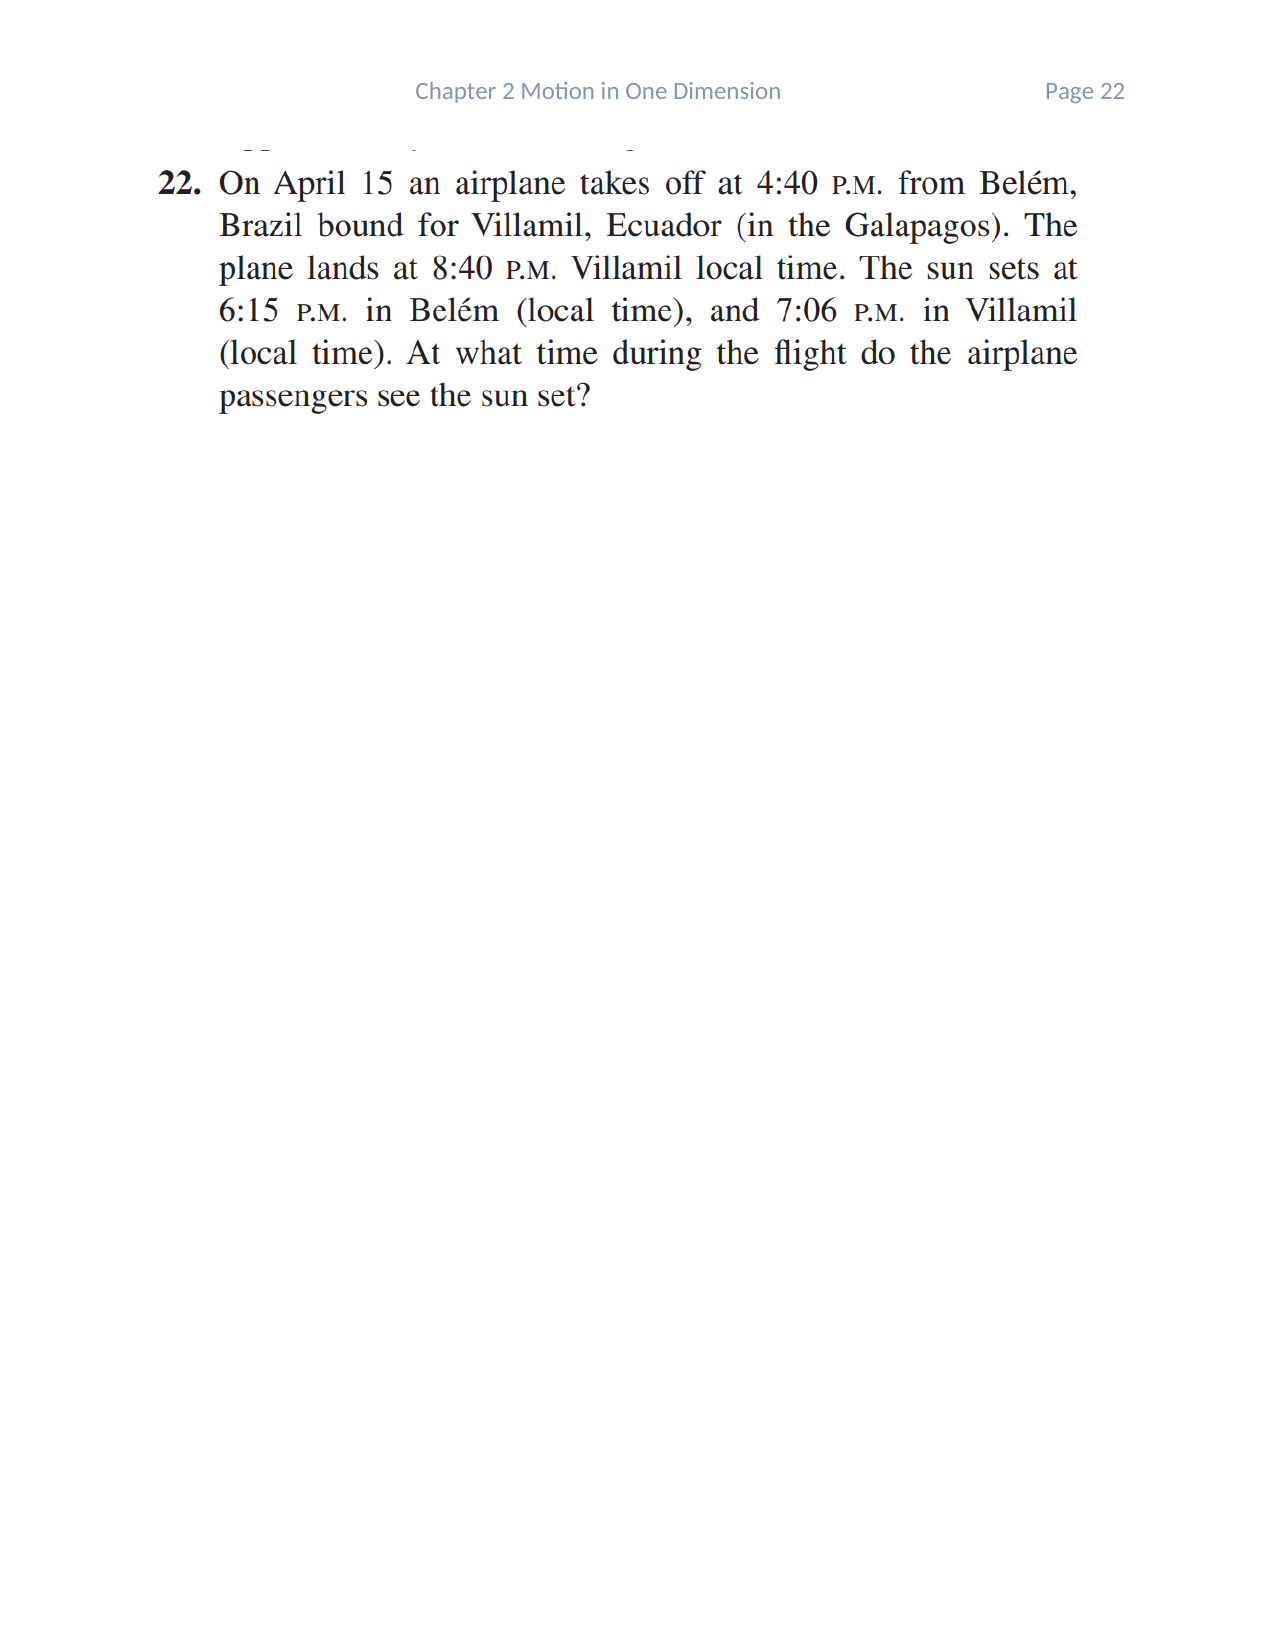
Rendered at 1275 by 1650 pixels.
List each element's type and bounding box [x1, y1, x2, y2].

picture [135, 150, 1110, 419]
